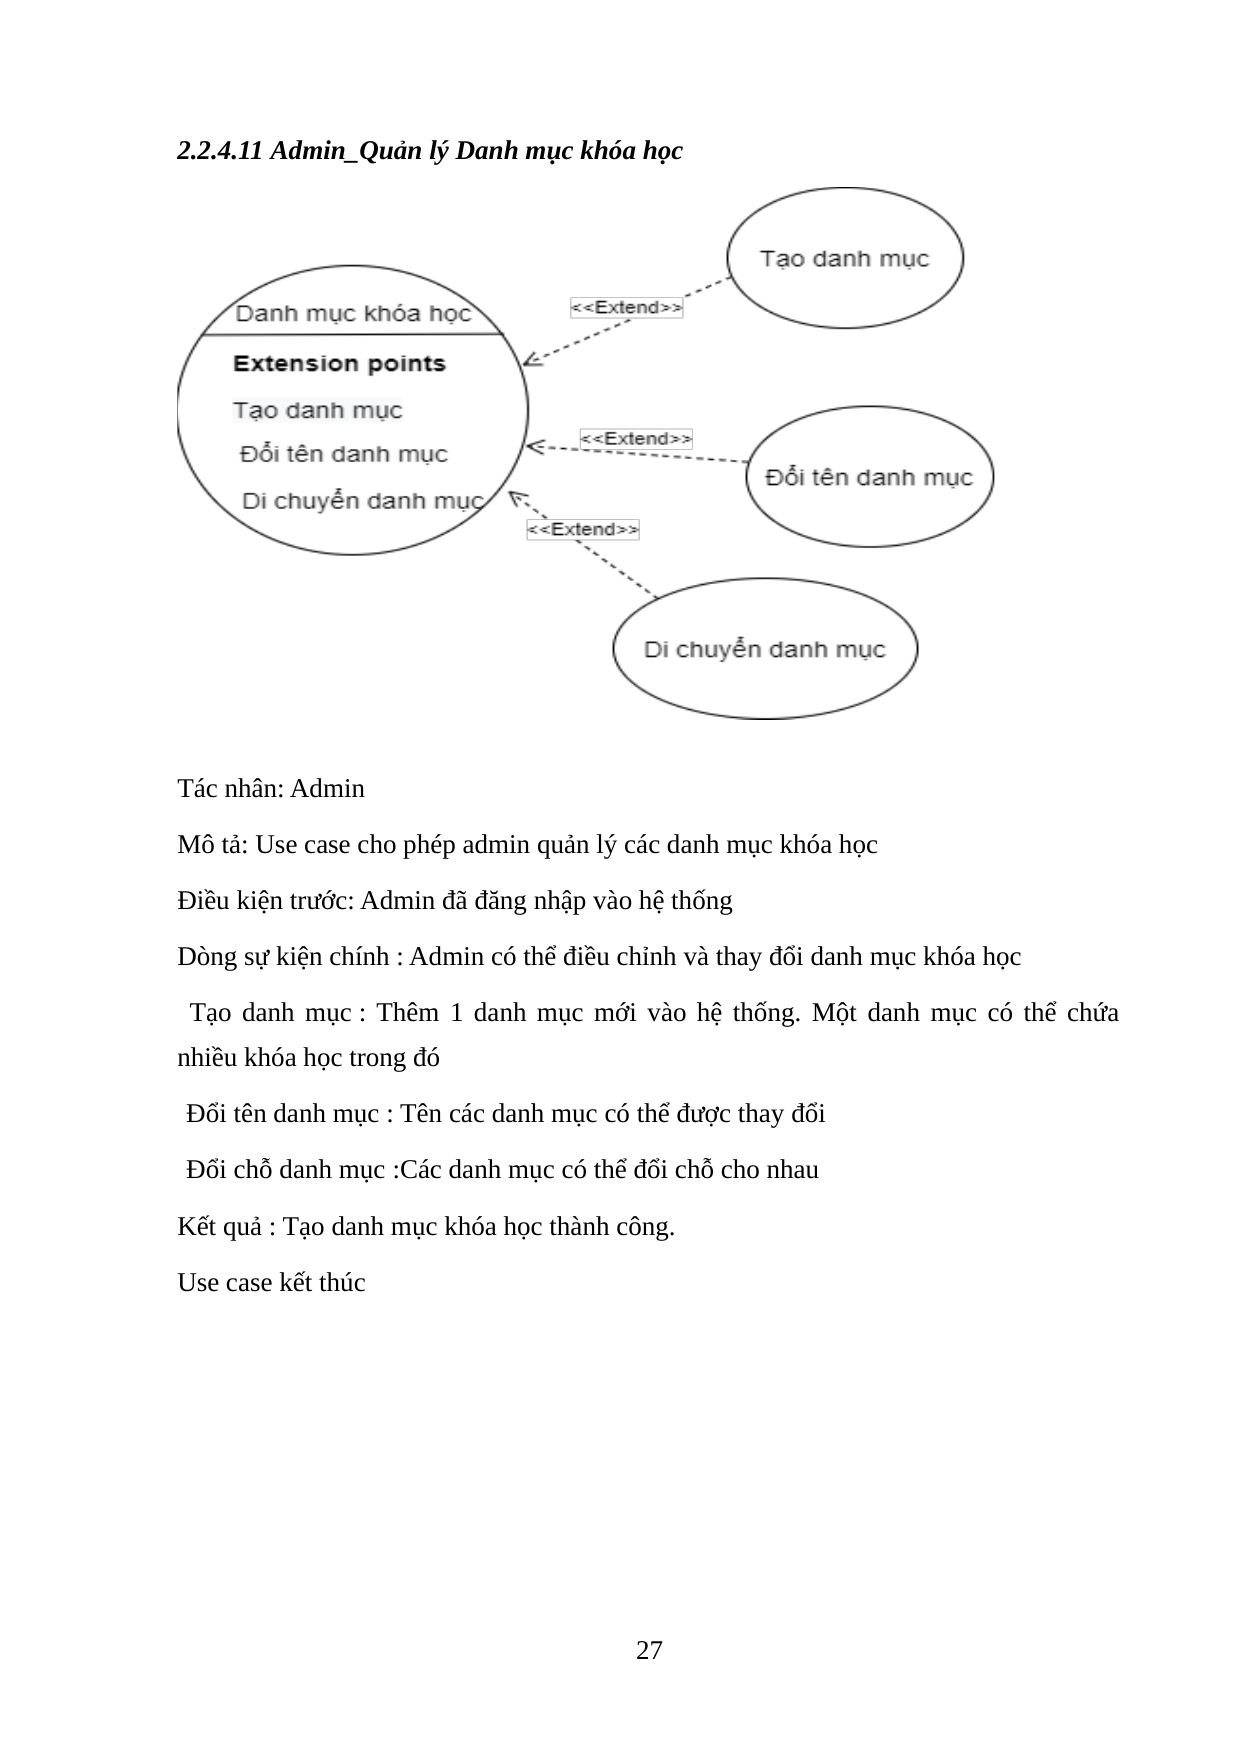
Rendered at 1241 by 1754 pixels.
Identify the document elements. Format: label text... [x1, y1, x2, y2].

text Dòng sự kiện chính : Admin có thể điều chỉnh và thay đổi danh mục khóa học [177, 937, 1122, 974]
text Điều kiện trước: Admin đã đăng nhập vào hệ thống [177, 881, 1122, 918]
text Đổi chỗ danh mục :Các danh mục có thể đổi chỗ cho nhau [177, 1150, 1122, 1188]
text Mô tả: Use case cho phép admin quản lý các danh mục khóa học [177, 825, 1122, 862]
text Tạo danh mục : Thêm 1 danh mục mới vào hệ thống. Một danh mục có thể chứa nhiều khóa học trong đó [177, 993, 1122, 1076]
picture [177, 187, 995, 720]
text Kết quả : Tạo danh mục khóa học thành công. [177, 1207, 1122, 1244]
subtitle Admin_Quản lý Danh mục khóa học [177, 131, 1122, 169]
text Tác nhân: Admin [177, 768, 1122, 806]
text Đổi tên danh mục : Tên các danh mục có thể được thay đổi [177, 1094, 1122, 1132]
text Use case kết thúc [177, 1263, 1122, 1300]
